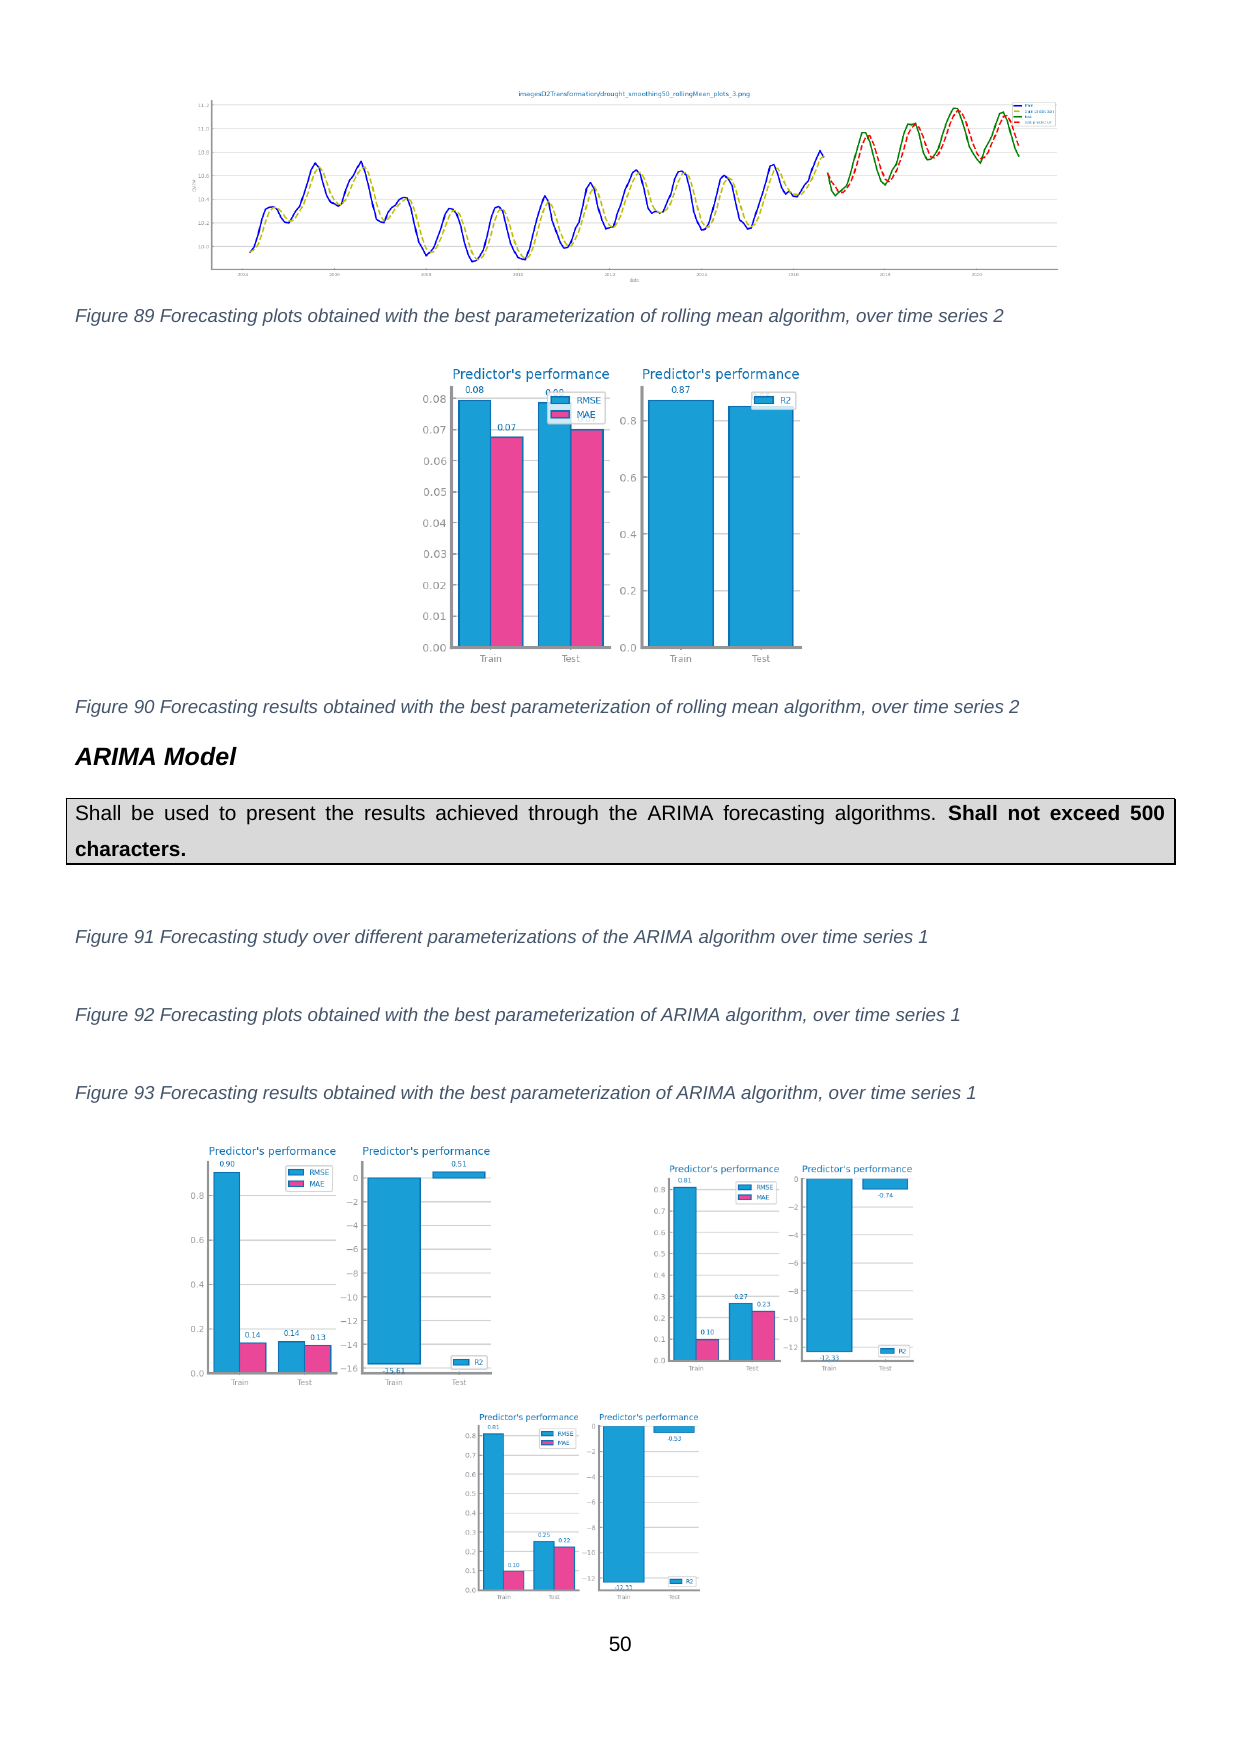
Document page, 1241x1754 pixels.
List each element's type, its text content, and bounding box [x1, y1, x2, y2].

text Figure 93 Forecasting results obtained with the best parameterization of ARIMA algorithm, over time series 1 [75, 1082, 1165, 1104]
text Shall be used to present the results achieved through the ARIMA forecasting algorithms. Shall not exceed 500 characters. [67, 799, 1174, 863]
text Figure 89 Forecasting plots obtained with the best parameterization of rolling mean algorithm, over time series 2 [75, 305, 1165, 327]
picture [396, 347, 845, 684]
text Figure 91 Forecasting study over different parameterizations of the ARIMA algorithm over time series 1 [75, 926, 1165, 947]
picture [75, 75, 1166, 293]
subtitle ARIMA Model [75, 742, 1165, 771]
text Figure 92 Forecasting plots obtained with the best parameterization of ARIMA algorithm, over time series 1 [75, 1004, 1165, 1025]
text Figure 90 Forecasting results obtained with the best parameterization of rolling mean algorithm, over time series 2 [75, 696, 1165, 717]
picture [629, 1150, 944, 1386]
picture [162, 1130, 727, 1613]
